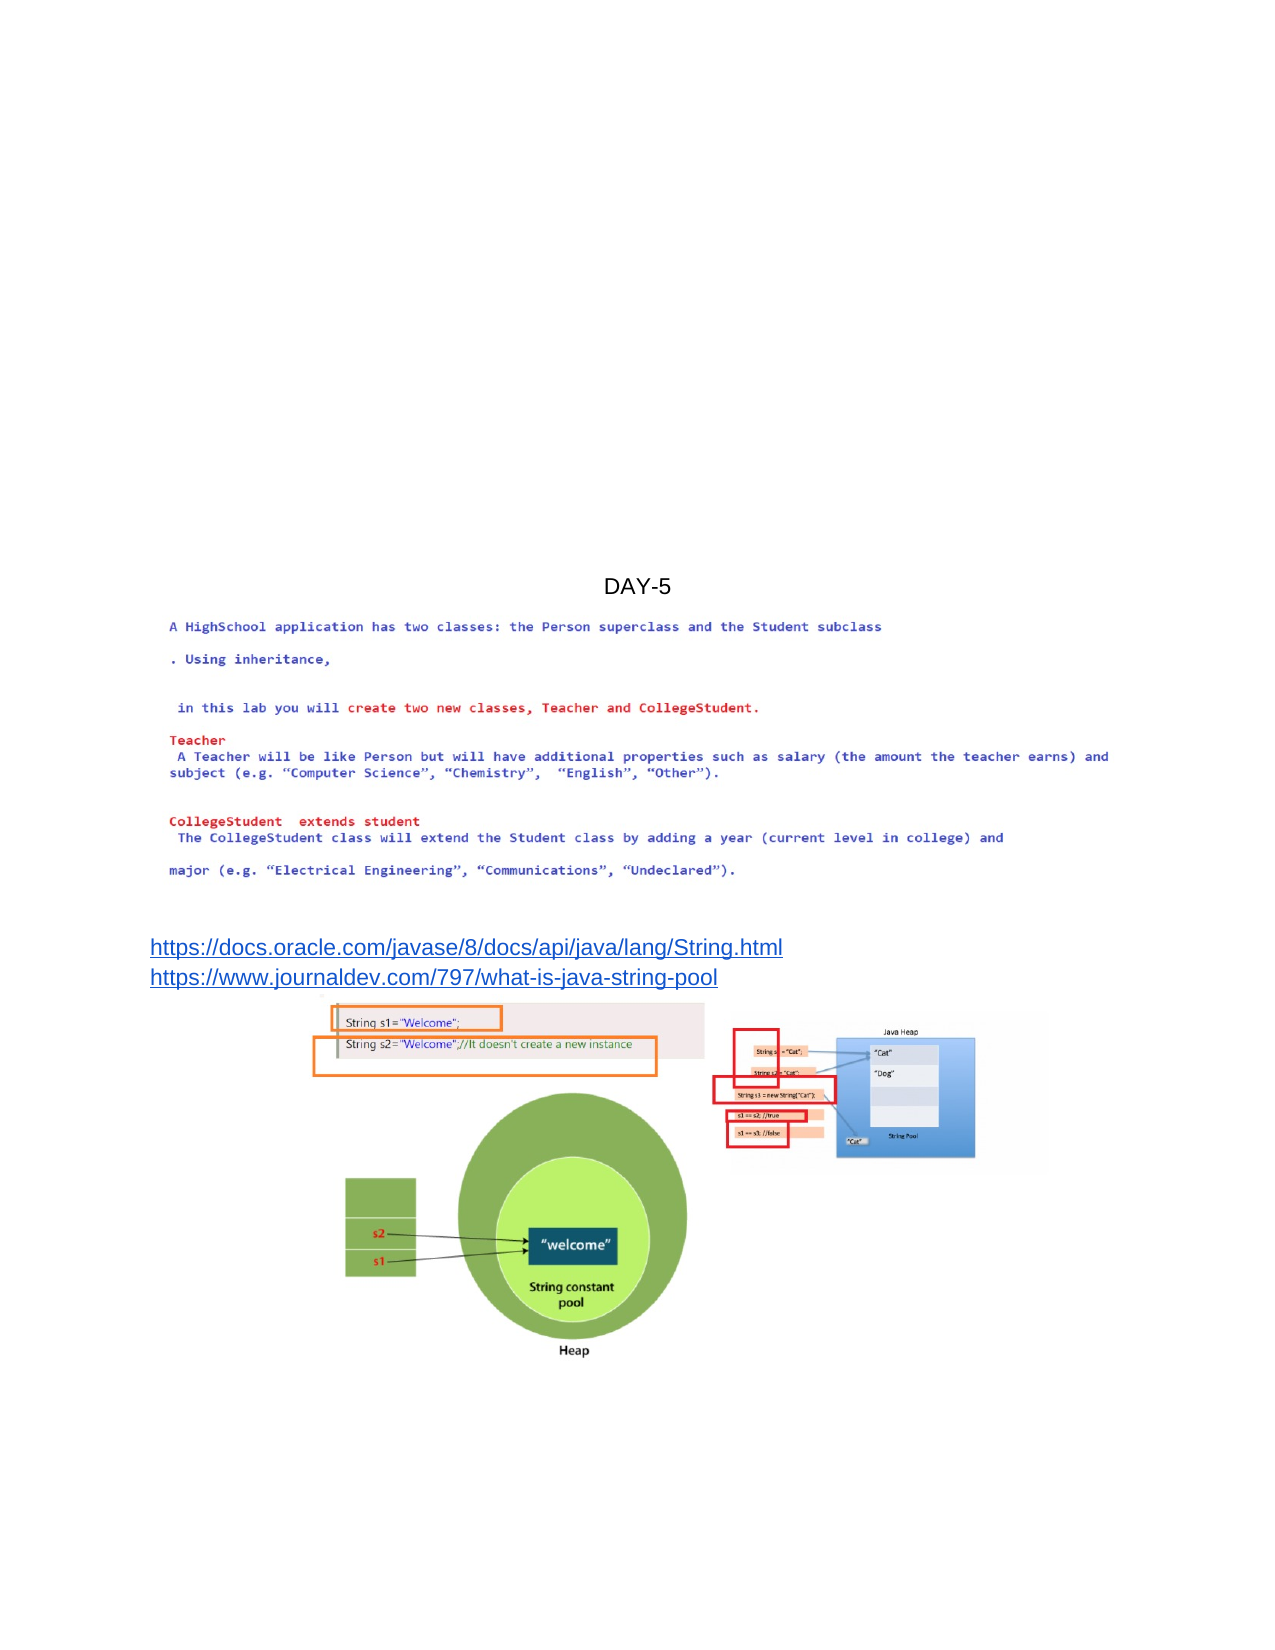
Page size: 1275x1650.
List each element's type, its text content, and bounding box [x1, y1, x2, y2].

text DAY-5 [150, 573, 1125, 599]
text https://www.journaldev.com/797/what-is-java-string-pool [150, 964, 1125, 991]
picture [150, 603, 1125, 931]
picture [150, 994, 1125, 1445]
text https://docs.oracle.com/javase/8/docs/api/java/lang/String.html [150, 934, 1125, 960]
